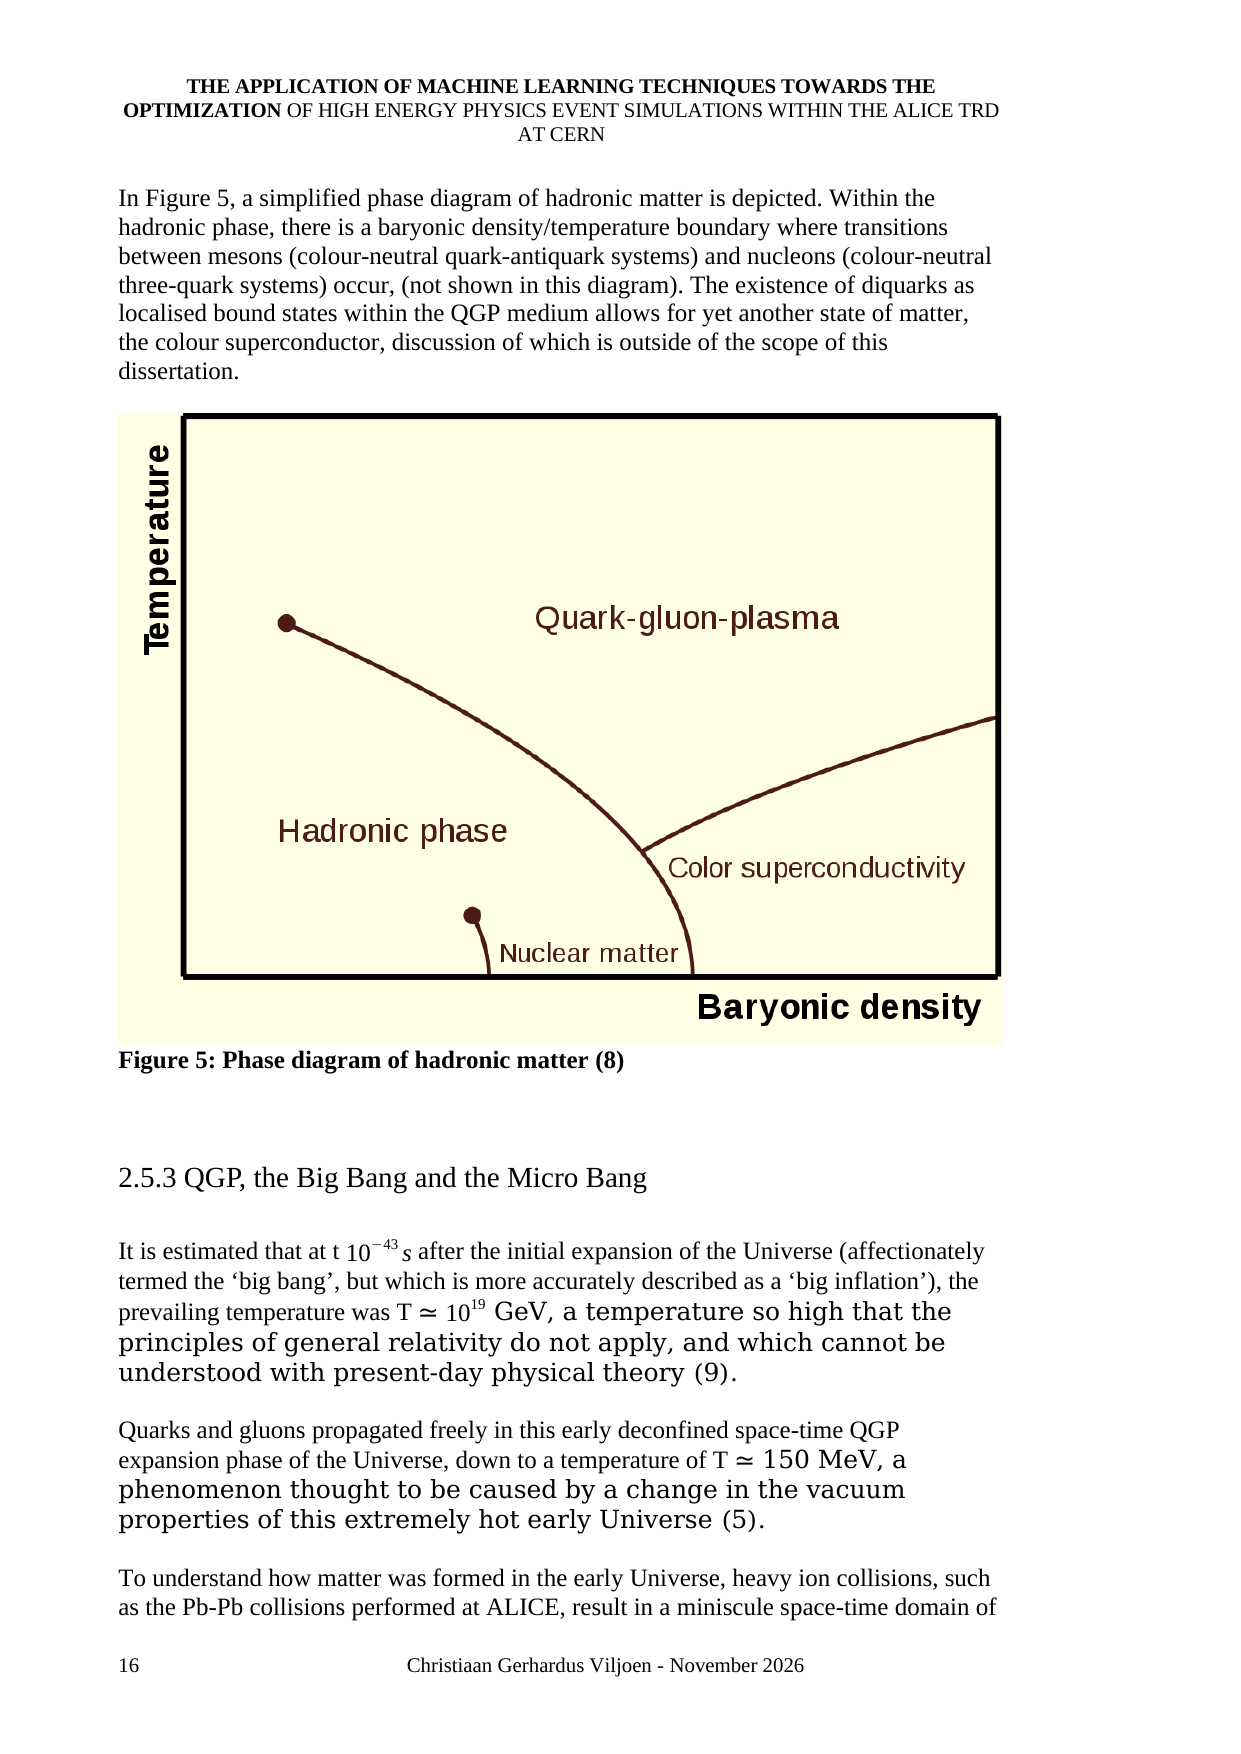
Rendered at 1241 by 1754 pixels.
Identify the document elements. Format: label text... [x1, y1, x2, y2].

text It is estimated that at t after the initial expansion of the Universe (affectionately termed the ‘big bang’, but which is more accurately described as a ‘big inflation’), the prevailing temperature was T ≃ GeV, a temperature so high that the principles of general relativity do not apply, and which cannot be understood with present-day physical theory . [118, 1235, 1004, 1386]
subtitle QGP, the Big Bang and the Micro Bang [118, 1161, 1004, 1194]
text In Figure 5, a simplified phase diagram of hadronic matter is depicted. Within the hadronic phase, there is a baryonic density/temperature boundary where transitions between mesons (colour-neutral quark-antiquark systems) and nucleons (colour-neutral three-quark systems) occur, (not shown in this diagram). The existence of diquarks as localised bound states within the QGP medium allows for yet another state of matter, the colour superconductor, discussion of which is outside of the scope of this dissertation. [118, 183, 1004, 385]
text Quarks and gluons propagated freely in this early deconfined space-time QGP expansion phase of the Universe, down to a temperature of T ≃ 150 MeV, a phenomenon thought to be caused by a change in the vacuum properties of this extremely hot early Universe . [118, 1415, 1004, 1534]
picture [118, 413, 1003, 1045]
text Figure 5: Phase diagram of hadronic matter [118, 1045, 1004, 1073]
